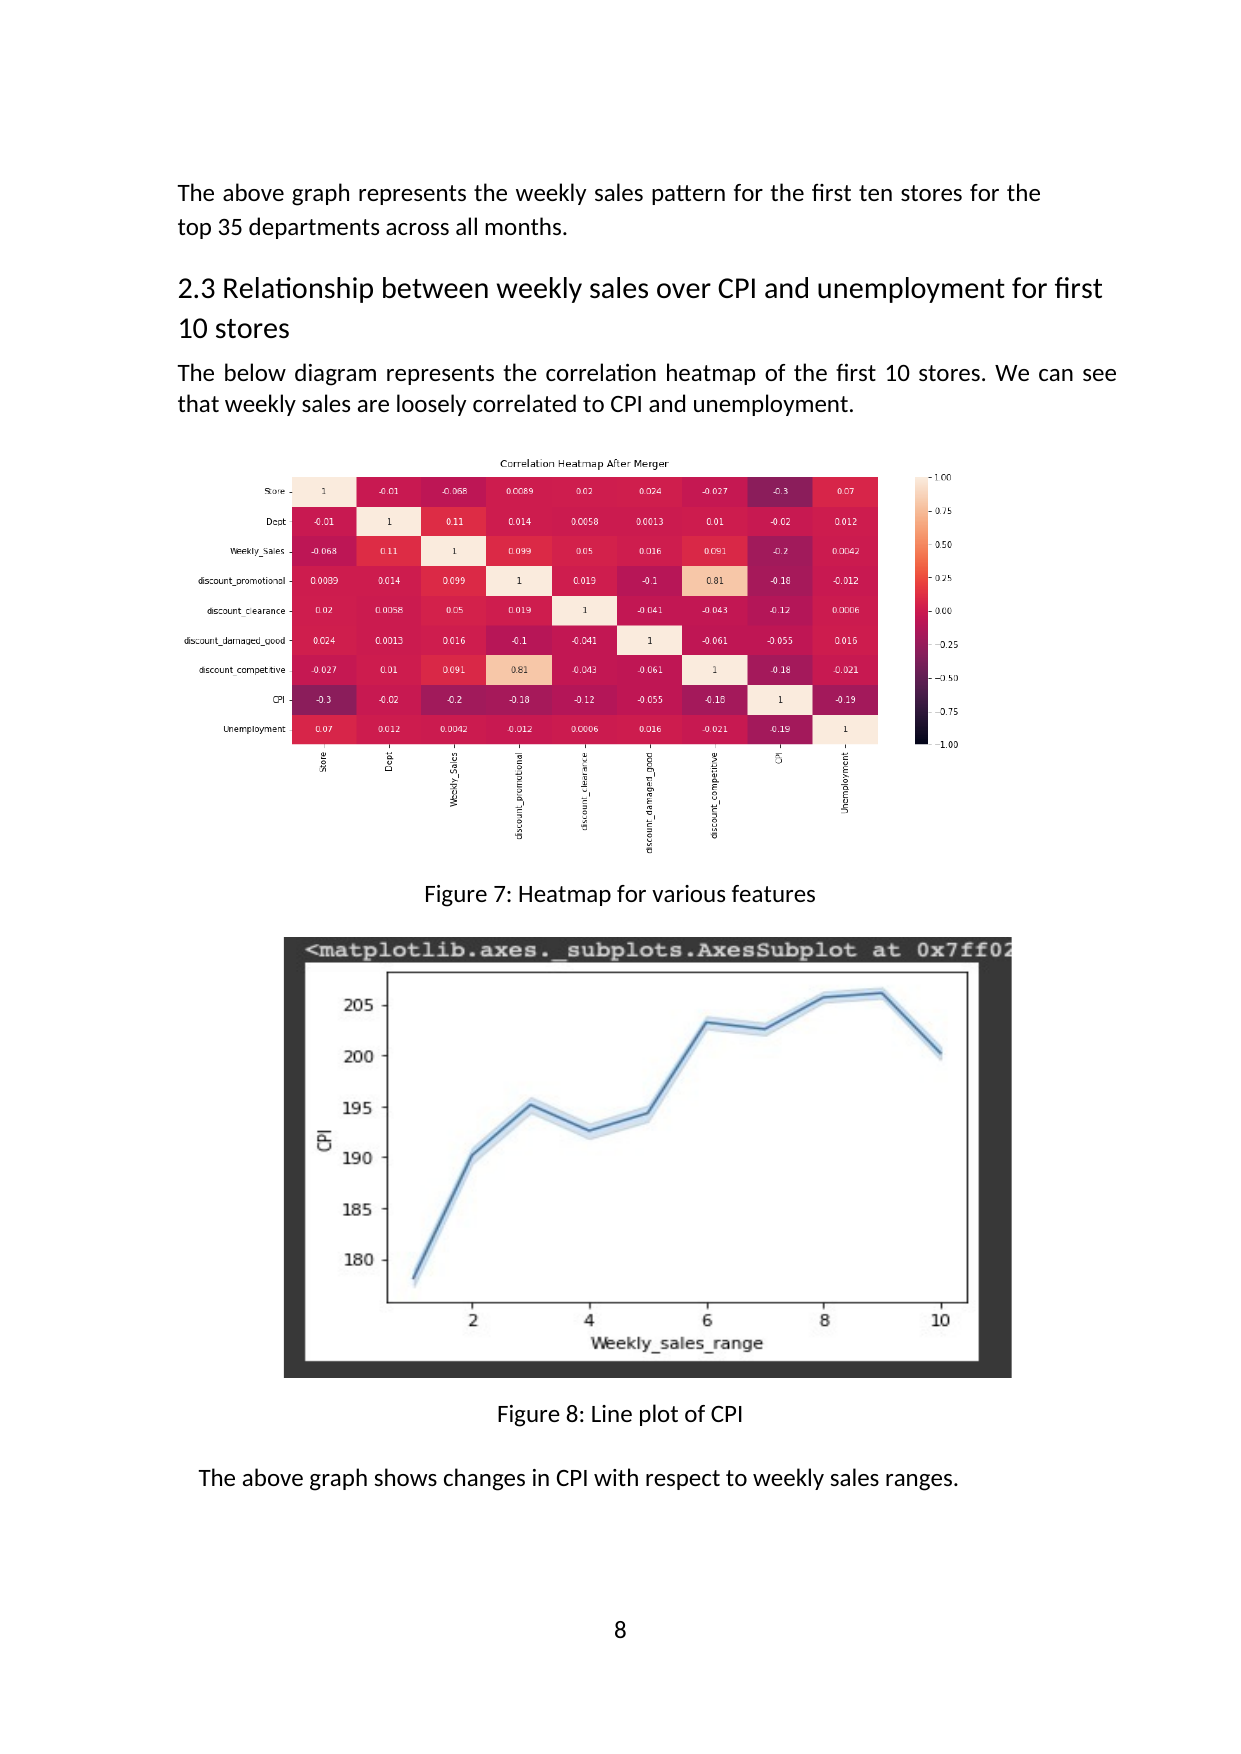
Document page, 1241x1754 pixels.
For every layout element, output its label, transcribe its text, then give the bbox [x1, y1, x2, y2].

text Figure 7: Heatmap for various features [198, 878, 1042, 909]
text The below diagram represents the correlation heatmap of the first 10 stores. We can see that weekly sales are loosely correlated to CPI and unemployment. [177, 357, 1118, 418]
text Figure 8: Line plot of CPI [198, 1398, 1042, 1429]
text The above graph represents the weekly sales pattern for the first ten stores for the top 35 departments across all months. [177, 177, 1042, 241]
picture [283, 937, 1012, 1378]
text The above graph shows changes in CPI with respect to weekly sales ranges. [198, 1462, 1042, 1492]
picture [177, 453, 964, 858]
subtitle 2.3 Relationship between weekly sales over CPI and unemployment for first 10 stores [177, 269, 1116, 346]
